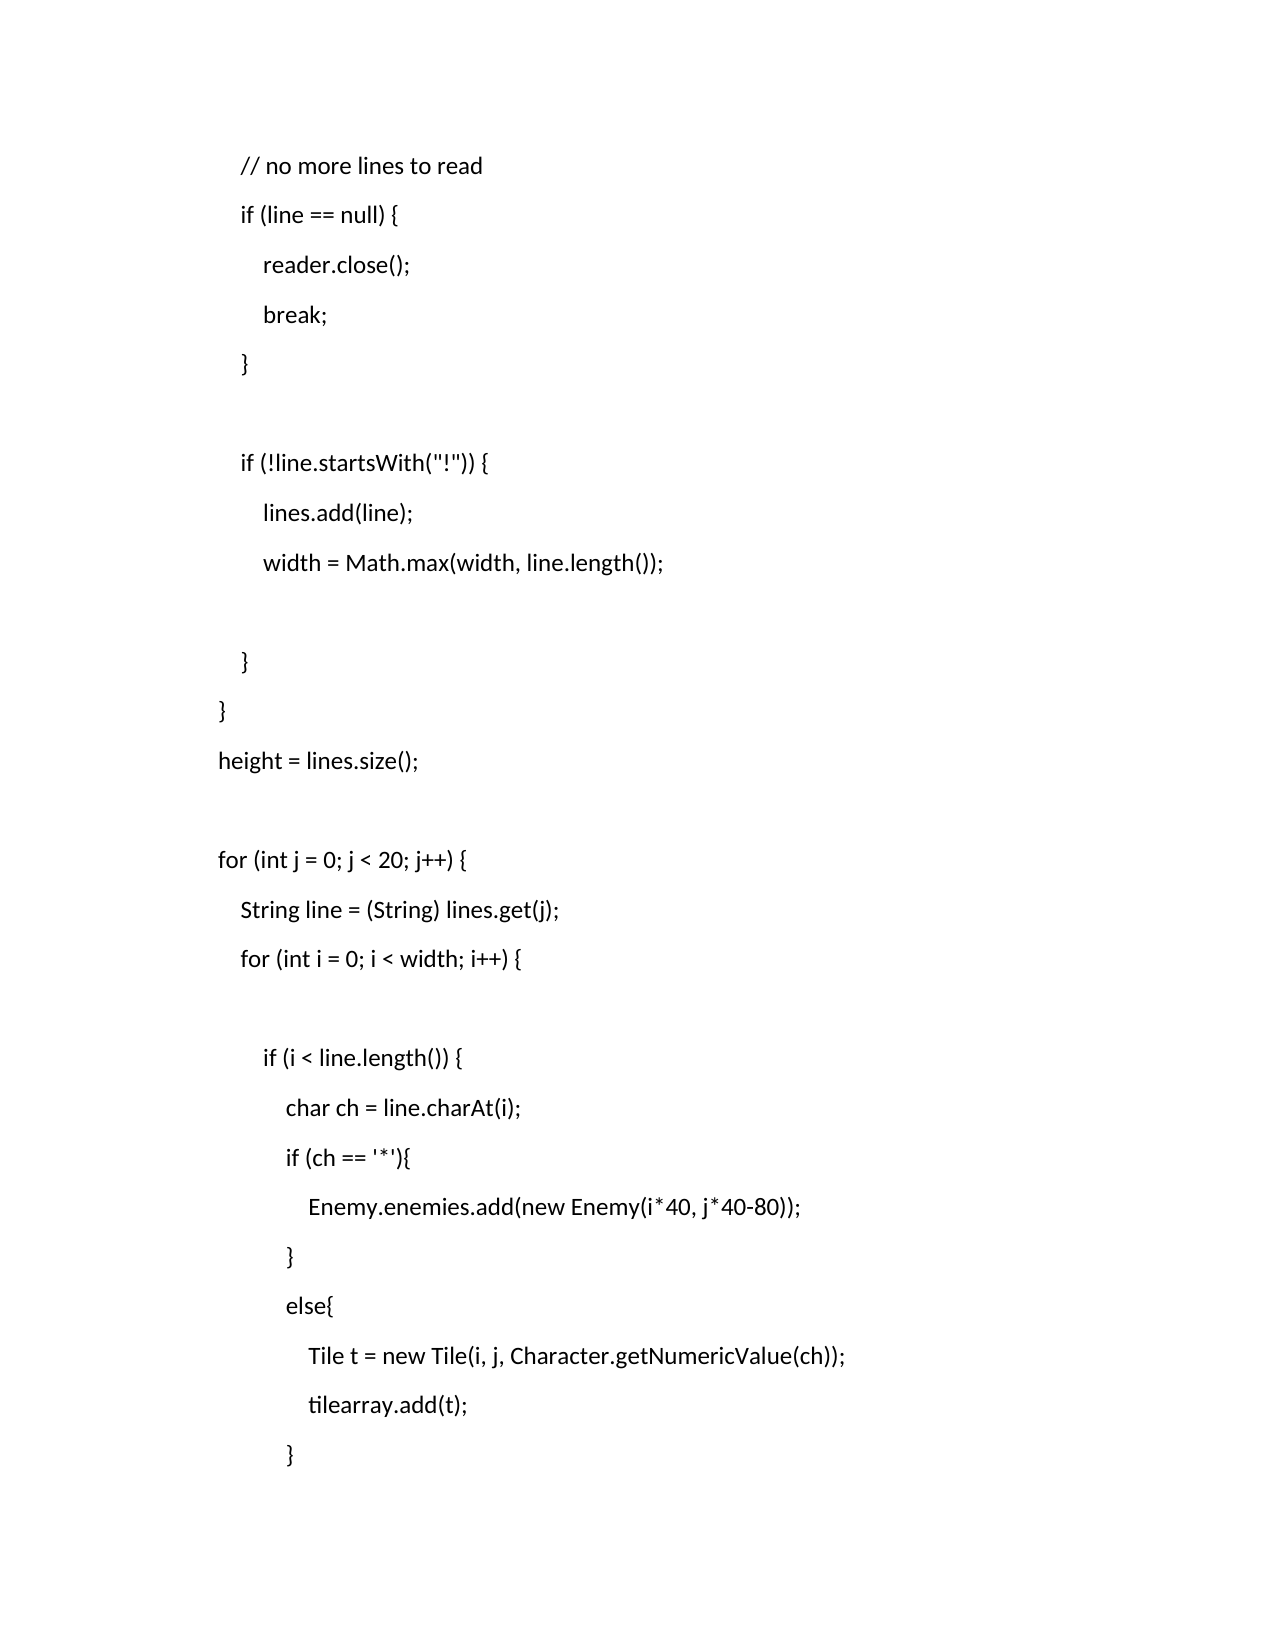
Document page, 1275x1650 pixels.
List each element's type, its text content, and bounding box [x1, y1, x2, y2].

text for (int j = 0; j < 20; j++) { [150, 844, 1125, 875]
text if (i < line.length()) { [150, 1042, 1125, 1073]
text char ch = line.charAt(i); [150, 1092, 1125, 1123]
text } [150, 1439, 1125, 1470]
text String line = (String) lines.get(j); [150, 894, 1125, 924]
text lines.add(line); [150, 497, 1125, 528]
text if (!line.startsWith("!")) { [150, 447, 1125, 478]
text height = lines.size(); [150, 745, 1125, 776]
text } [150, 348, 1125, 379]
text // no more lines to read [150, 150, 1125, 181]
text } [150, 1241, 1125, 1271]
text else{ [150, 1290, 1125, 1321]
text } [150, 646, 1125, 676]
text tilearray.add(t); [150, 1389, 1125, 1420]
text Tile t = new Tile(i, j, Character.getNumericValue(ch)); [150, 1340, 1125, 1371]
text } [150, 695, 1125, 726]
text for (int i = 0; i < width; i++) { [150, 943, 1125, 974]
text width = Math.max(width, line.length()); [150, 547, 1125, 577]
text break; [150, 299, 1125, 329]
text reader.close(); [150, 249, 1125, 280]
text if (line == null) { [150, 199, 1125, 230]
text Enemy.enemies.add(new Enemy(i*40, j*40-80)); [150, 1191, 1125, 1222]
text if (ch == '*'){ [150, 1142, 1125, 1172]
